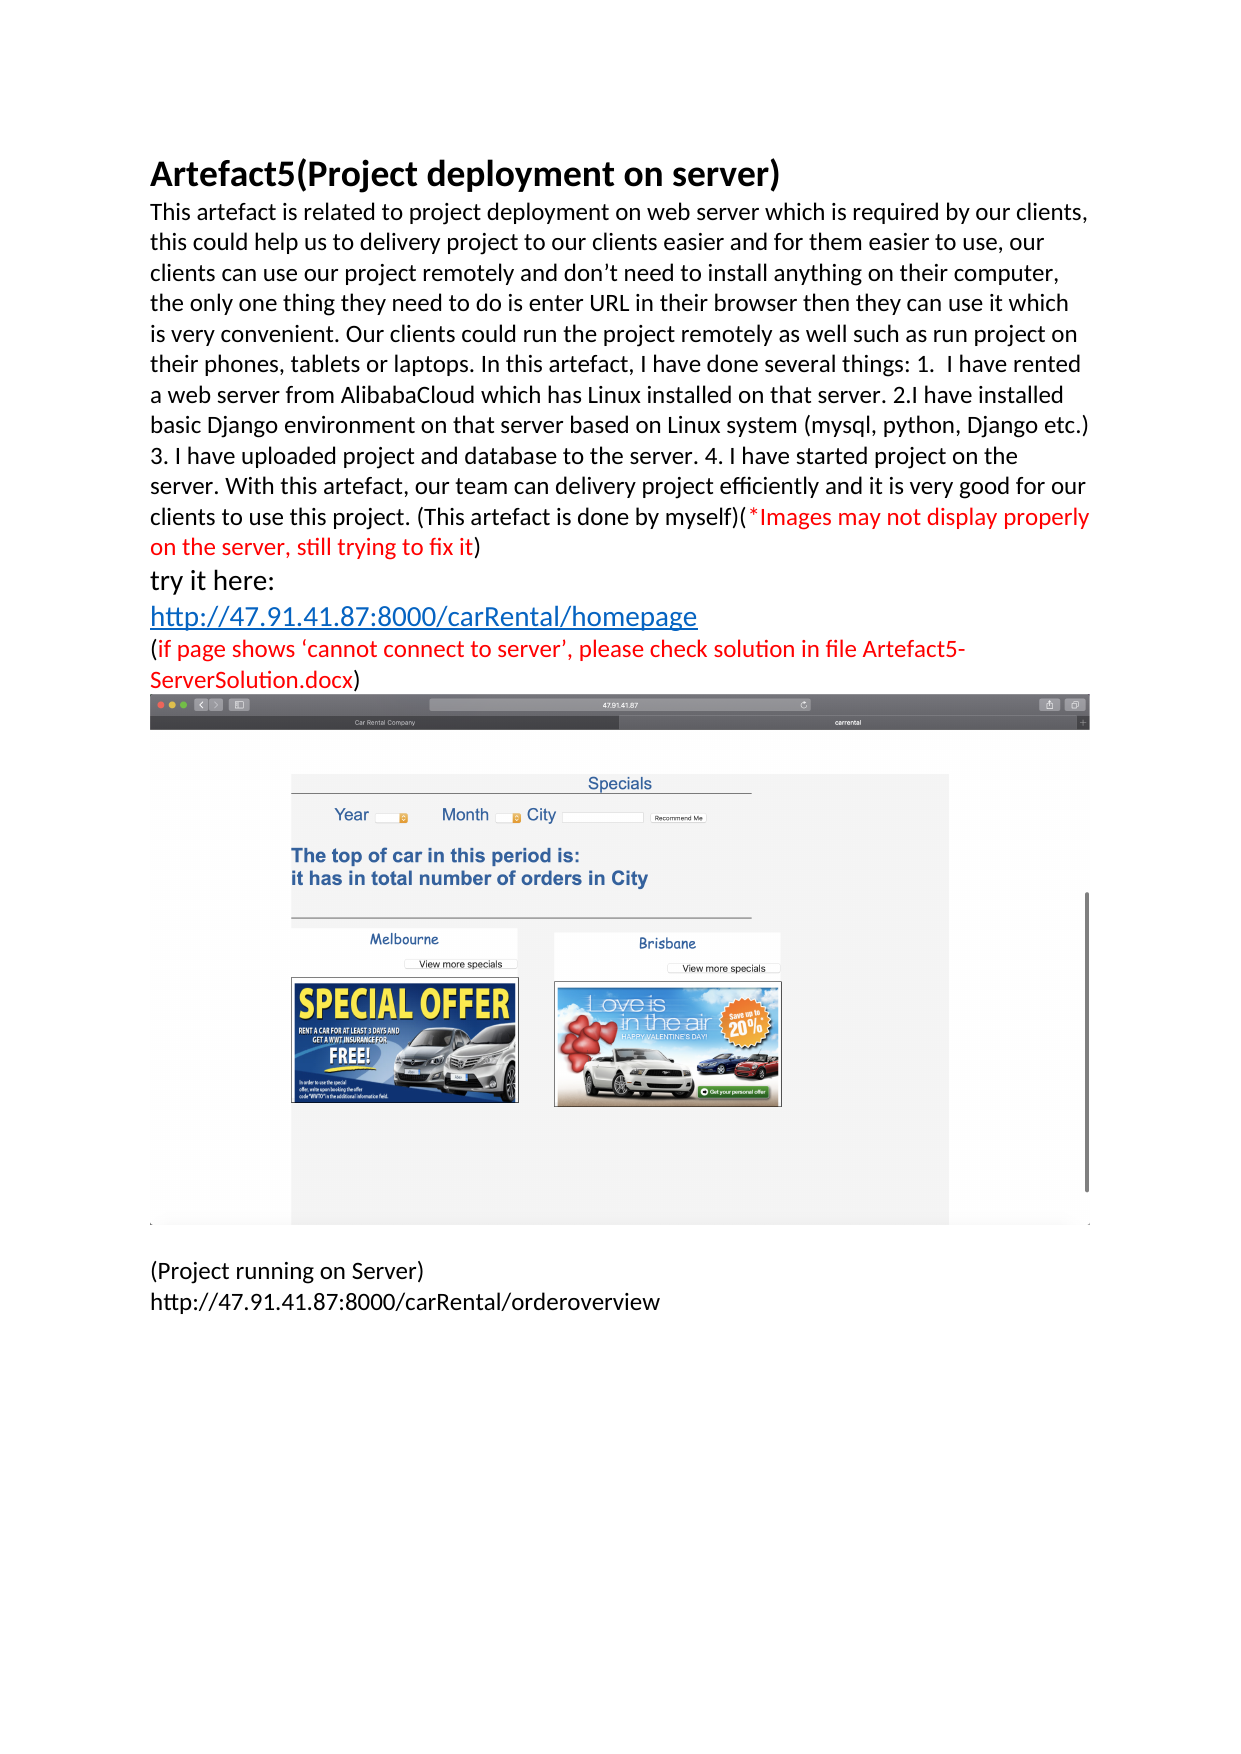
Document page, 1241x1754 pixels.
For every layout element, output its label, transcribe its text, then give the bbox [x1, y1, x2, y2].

text (Project running on Server) [150, 1255, 1090, 1286]
text This artefact is related to project deployment on web server which is required by our clients, this could help us to delivery project to our clients easier and for them easier to use, our clients can use our project remotely and don’t need to install anything on their computer, the only one thing they need to do is enter URL in their browser then they can use it which is very convenient. Our clients could run the project remotely as well such as run project on their phones, tablets or laptops. In this artefact, I have done several things: 1. I have rented a web server from AlibabaCloud which has Linux installed on that server. 2.I have installed basic Django environment on that server based on Linux system (mysql, python, Django etc.) 3. I have uploaded project and database to the server. 4. I have started project on the server. With this artefact, our team can delivery project efficiently and it is very good for our clients to use this project. (This artefact is done by myself)(*Images may not display properly on the server, still trying to fix it) [150, 196, 1090, 562]
text Artefact5(Project deployment on server) [150, 150, 1090, 196]
text http://47.91.41.87:8000/carRental/homepage [150, 598, 1090, 633]
text http://47.91.41.87:8000/carRental/orderoverview [150, 1286, 1090, 1316]
text (if page shows ‘cannot connect to server’, please check solution in file Artefact5- ServerSolution.docx) [150, 633, 1090, 694]
picture [150, 694, 1090, 1225]
text try it here: [150, 562, 1090, 598]
